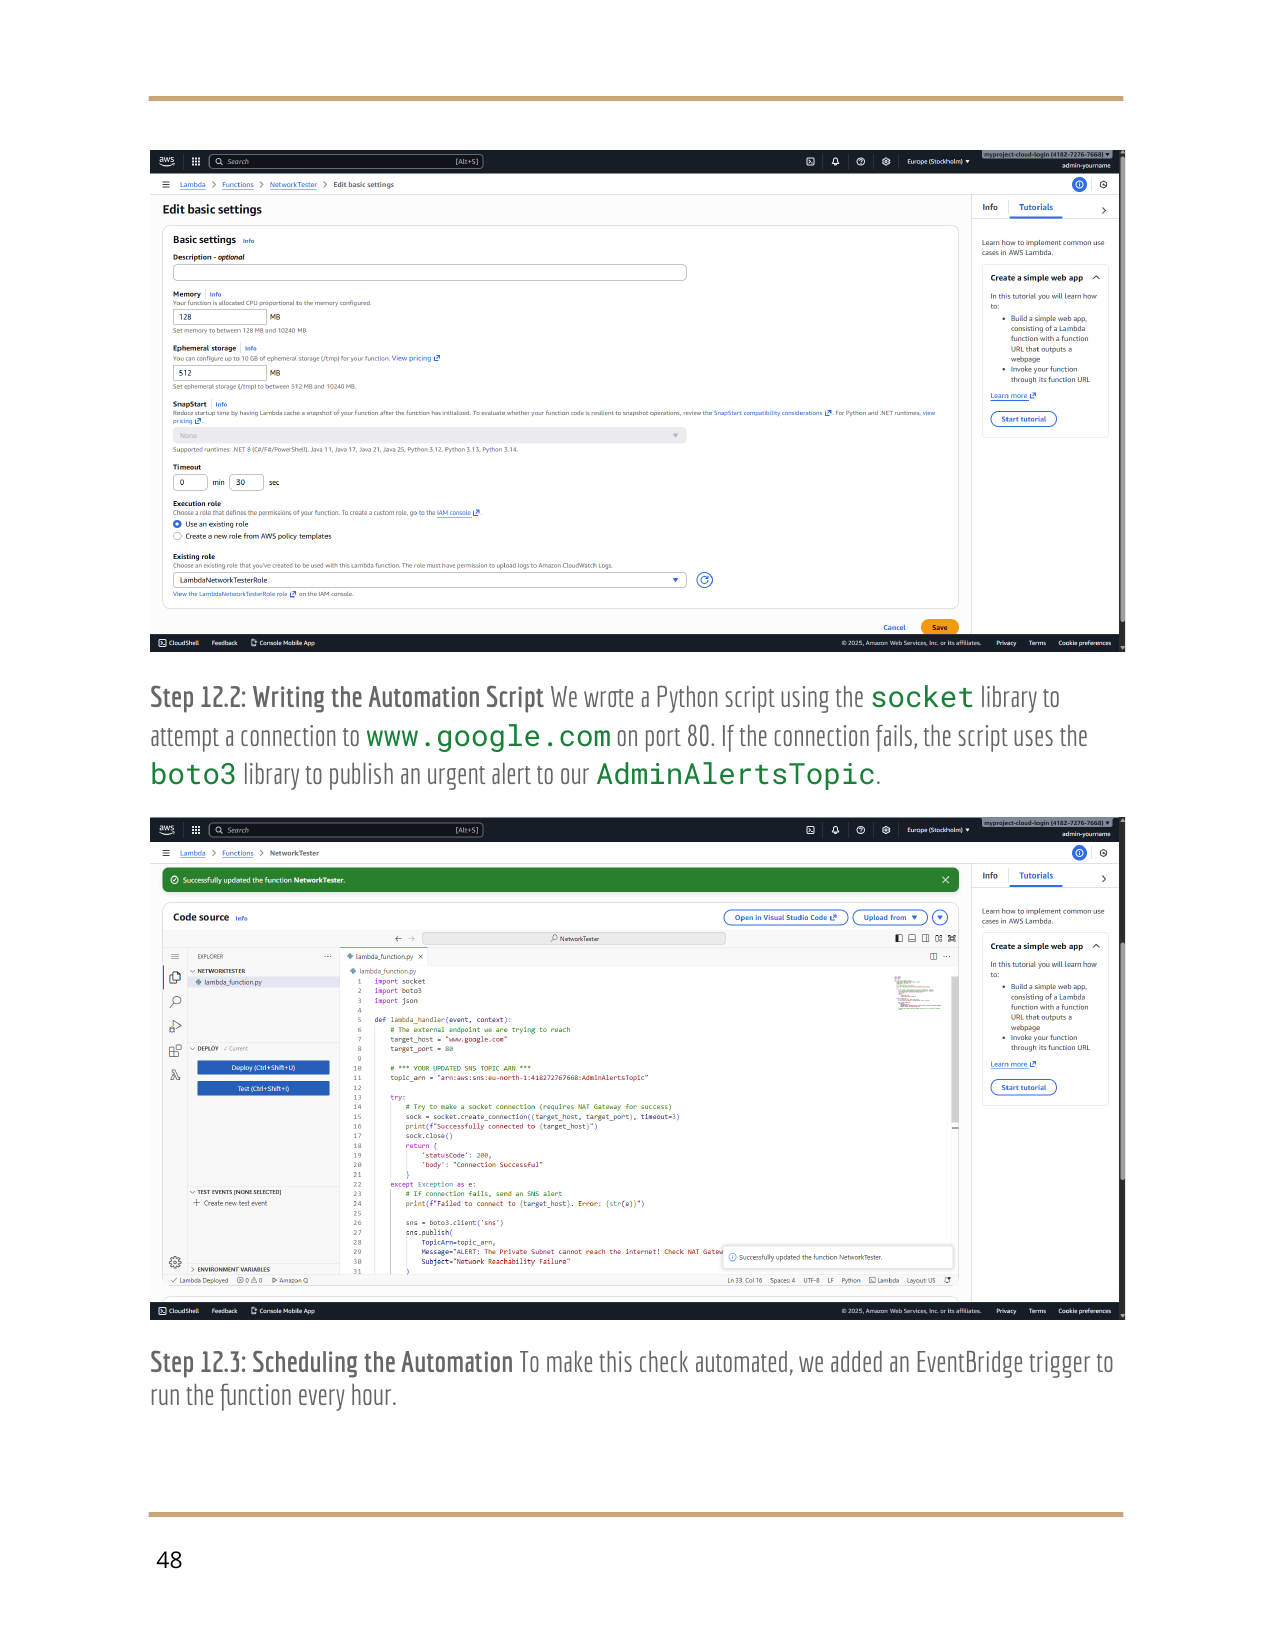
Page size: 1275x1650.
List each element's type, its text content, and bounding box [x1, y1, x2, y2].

picture [150, 817, 1125, 1320]
picture [150, 150, 1125, 652]
picture [148, 1512, 1124, 1517]
text Step 12.2: Writing the Automation Script We wrote a Python script using the socket library to attempt a connection to www.google.com on port 80. If the connection fails, the script uses the boto3 library to publish an urgent alert to our AdminAlertsTopic. [150, 677, 1125, 792]
text Step 12.3: Scheduling the Automation To make this check automated, we added an EventBridge trigger to run the function every hour. [150, 1344, 1125, 1412]
picture [148, 96, 1124, 101]
